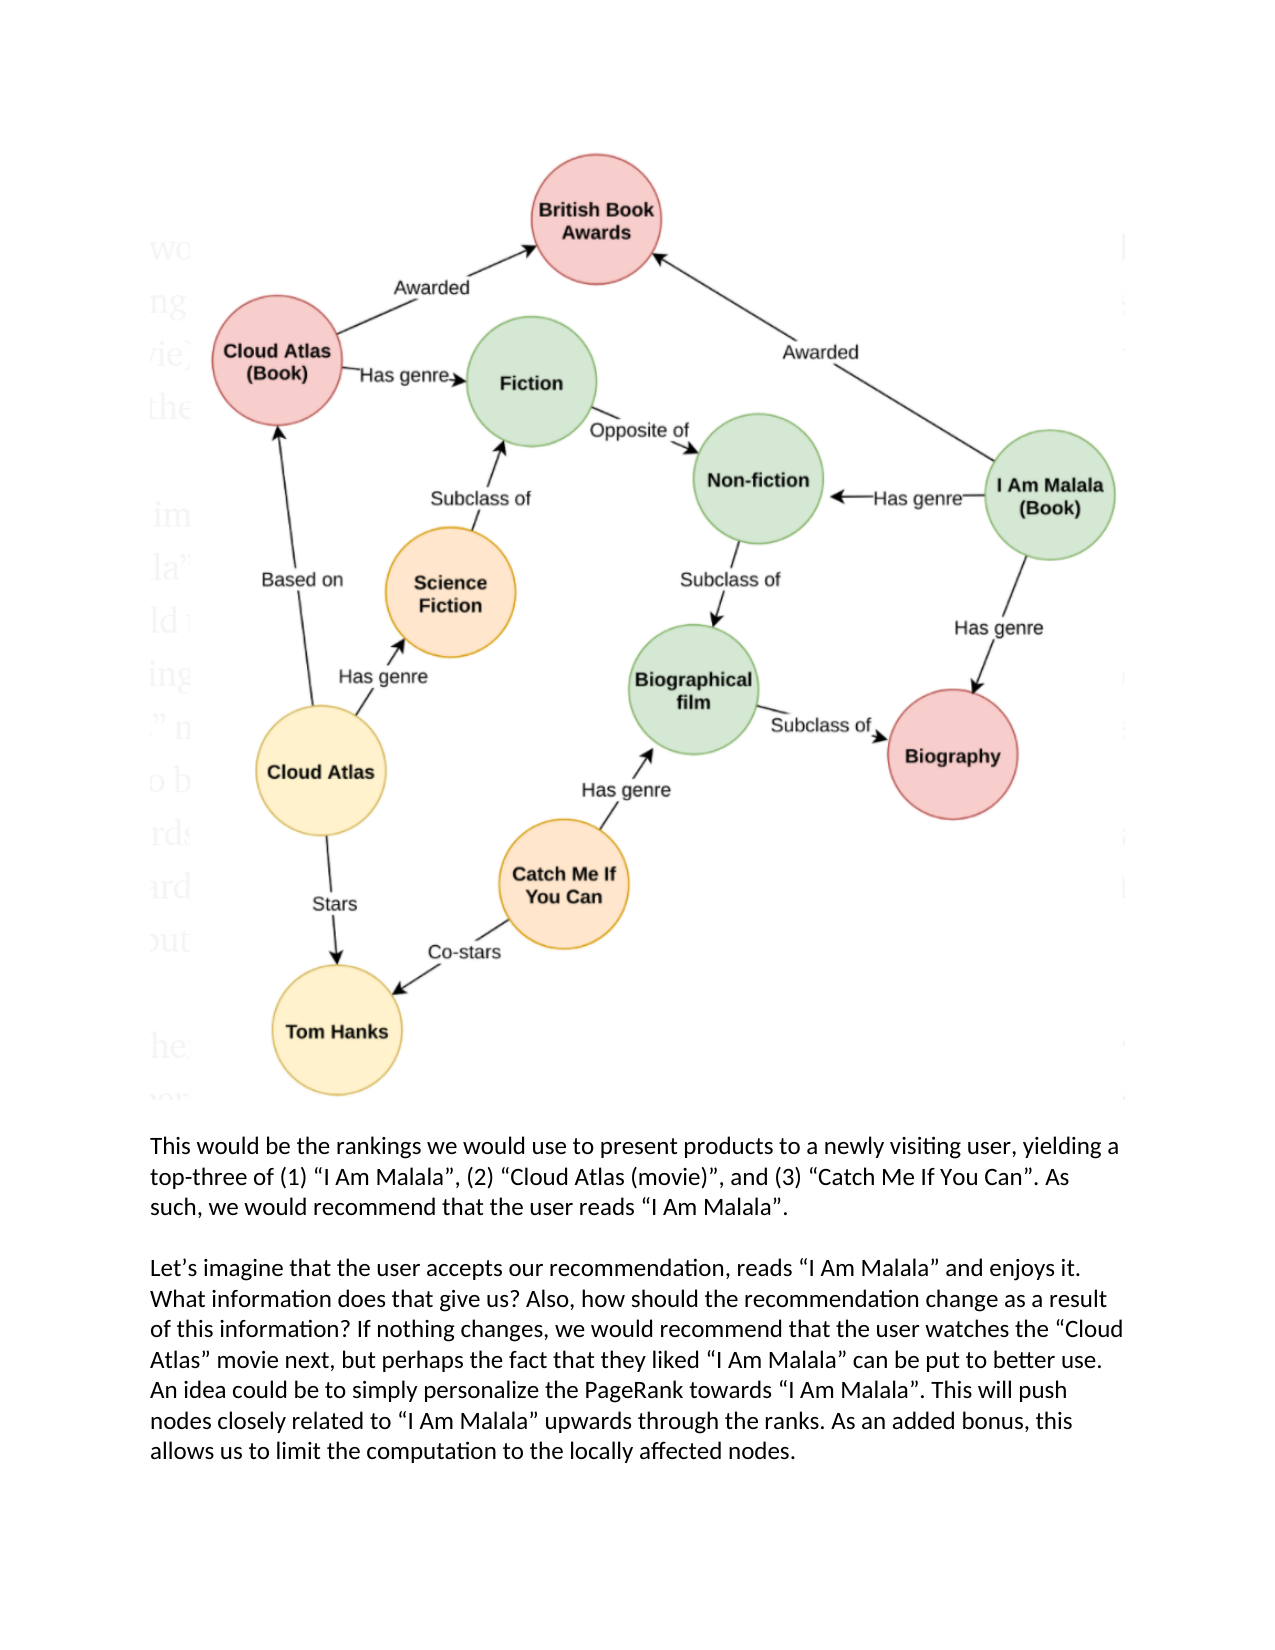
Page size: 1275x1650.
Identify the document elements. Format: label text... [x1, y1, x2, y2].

text Let’s imagine that the user accepts our recommendation, reads “I Am Malala” and enjoys it. What information does that give us? Also, how should the recommendation change as a result of this information? If nothing changes, we would recommend that the user watches the “Cloud Atlas” movie next, but perhaps the fact that they liked “I Am Malala” can be put to better use. An idea could be to simply personalize the PageRank towards “I Am Malala”. This will push nodes closely related to “I Am Malala” upwards through the ranks. As an added bonus, this allows us to limit the computation to the locally affected nodes. [150, 1252, 1125, 1466]
picture [150, 150, 1125, 1100]
text This would be the rankings we would use to present products to a newly visiting user, yielding a top-three of (1) “I Am Malala”, (2) “Cloud Atlas (movie)”, and (3) “Catch Me If You Can”. As such, we would recommend that the user reads “I Am Malala”. [150, 1130, 1125, 1222]
